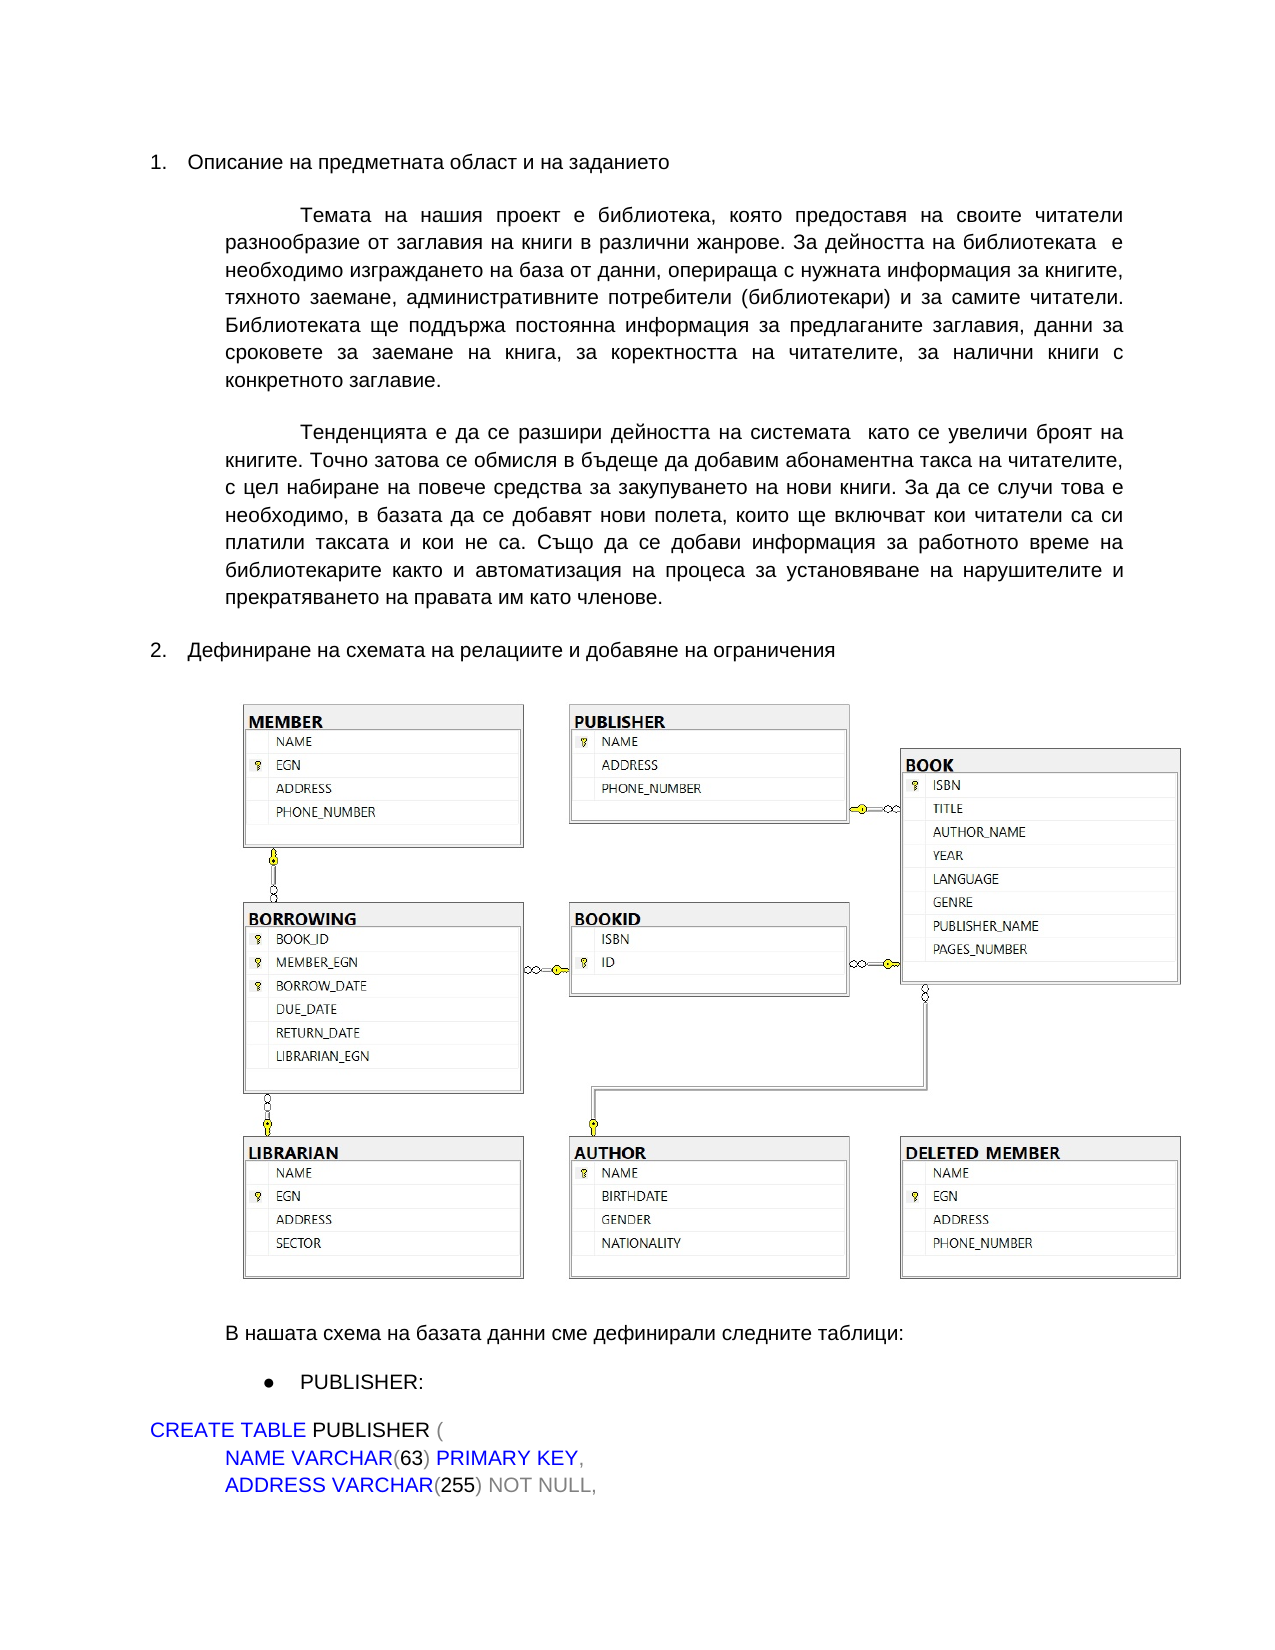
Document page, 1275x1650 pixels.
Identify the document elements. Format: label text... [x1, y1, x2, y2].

text CREATE TABLE PUBLISHER ( [150, 1418, 1125, 1442]
list PUBLISHER: [262, 1369, 1125, 1393]
text В нашата схема на базата данни сме дефинирали следните таблици: [225, 1321, 1125, 1345]
text Темата на нашия проект е библиотека, която предоставя на своите читатели разнообразие от заглавия на книги в различни жанрове. За дейността на библиотеката е необходимо изграждането на база от данни, оперираща с нужната информация за книгите, тяхното заемане, административните потребители (библиотекари) и за самите читатели. Библиотеката ще поддържа постоянна информация за предлаганите заглавия, данни за сроковете за заемане на книга, за коректността на читателите, за налични книги с конкретното заглавие. [225, 202, 1125, 391]
text ADDRESS VARCHAR(255) NOT NULL, [150, 1473, 1125, 1497]
text Тенденцията е да се разшири дейността на системата като се увеличи броят на книгите. Точно затова се обмисля в бъдеще да добавим абонаментна такса на читателите, с цел набиране на повече средства за закупуването на нови книги. За да се случи това е необходимо, в базата да се добавят нови полета, които ще включват кои читатели са си платили таксата и кои не са. Също да се добави информация за работното време на библиотекарите както и автоматизация на процеса за установяване на нарушителите и прекратяването на правата им като членове. [225, 420, 1125, 609]
text NAME VARCHAR(63) PRIMARY KEY, [150, 1445, 1125, 1469]
list Дефиниране на схемата на релациите и добавяне на ограничения [150, 637, 1125, 661]
list Описание на предметната област и на заданието [150, 150, 1125, 174]
picture [225, 685, 1200, 1297]
